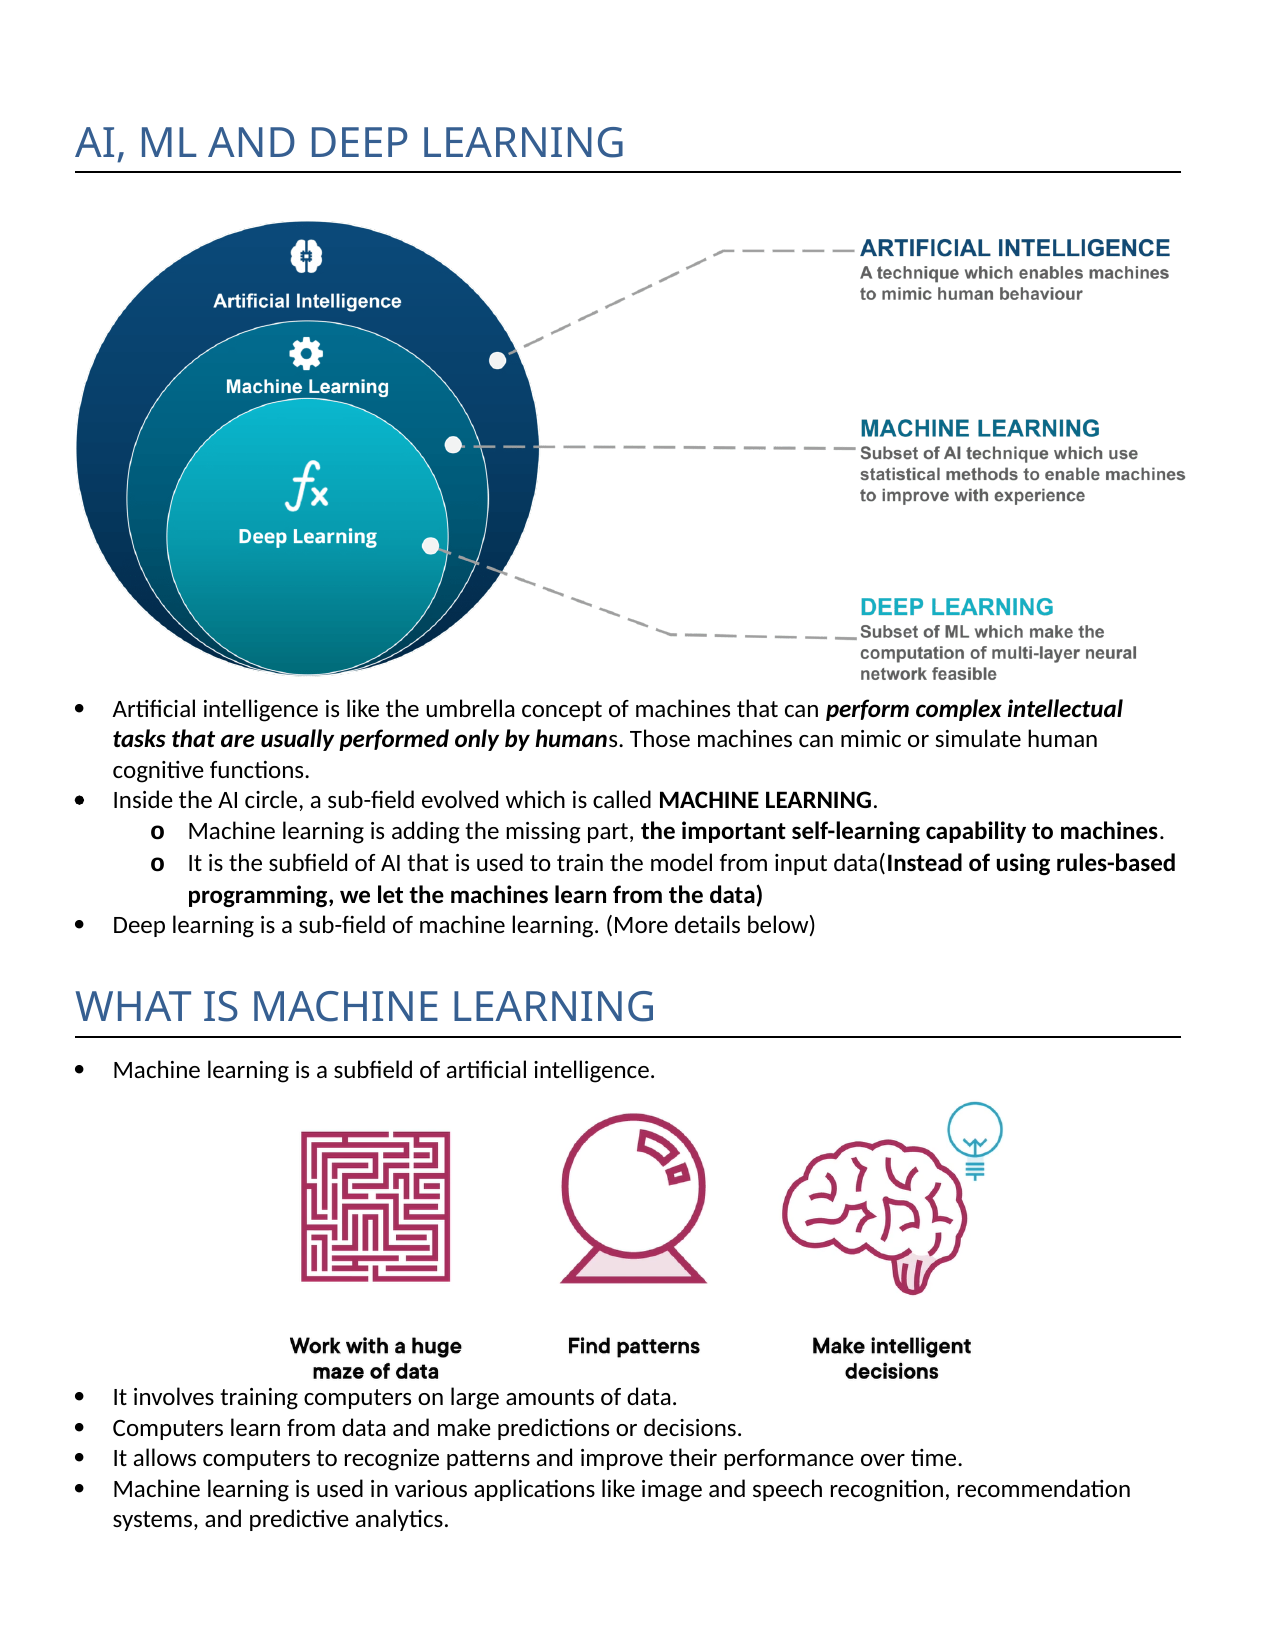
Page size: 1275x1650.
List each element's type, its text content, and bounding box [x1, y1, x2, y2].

subtitle AI, ML AND DEEP LEARNING [75, 112, 1181, 171]
list It allows computers to recognize patterns and improve their performance over time. [75, 1442, 1181, 1473]
list Deep learning is a sub-field of machine learning. (More details below) [75, 909, 1181, 940]
list Computers learn from data and make predictions or decisions. [75, 1412, 1181, 1442]
list Inside the AI circle, a sub-field evolved which is called MACHINE LEARNING. [75, 785, 1181, 815]
list It is the subfield of AI that is used to train the model from input data(Instead of using rules-based programming, we let the machines learn from the data) [150, 847, 1181, 909]
list It involves training computers on large amounts of data. [75, 1381, 1181, 1412]
subtitle WHAT IS MACHINE LEARNING [75, 977, 1181, 1036]
picture [289, 1085, 1004, 1382]
picture [75, 220, 1200, 694]
list Machine learning is used in various applications like image and speech recognition, recommendation systems, and predictive analytics. [75, 1473, 1181, 1534]
list Machine learning is adding the missing part, the important self-learning capability to machines. [150, 815, 1181, 847]
list Artificial intelligence is like the umbrella concept of machines that can perform complex intellectual tasks that are usually performed only by humans. Those machines can mimic or simulate human cognitive functions. [75, 694, 1181, 785]
list Machine learning is a subfield of artificial intelligence. [75, 1054, 1181, 1085]
